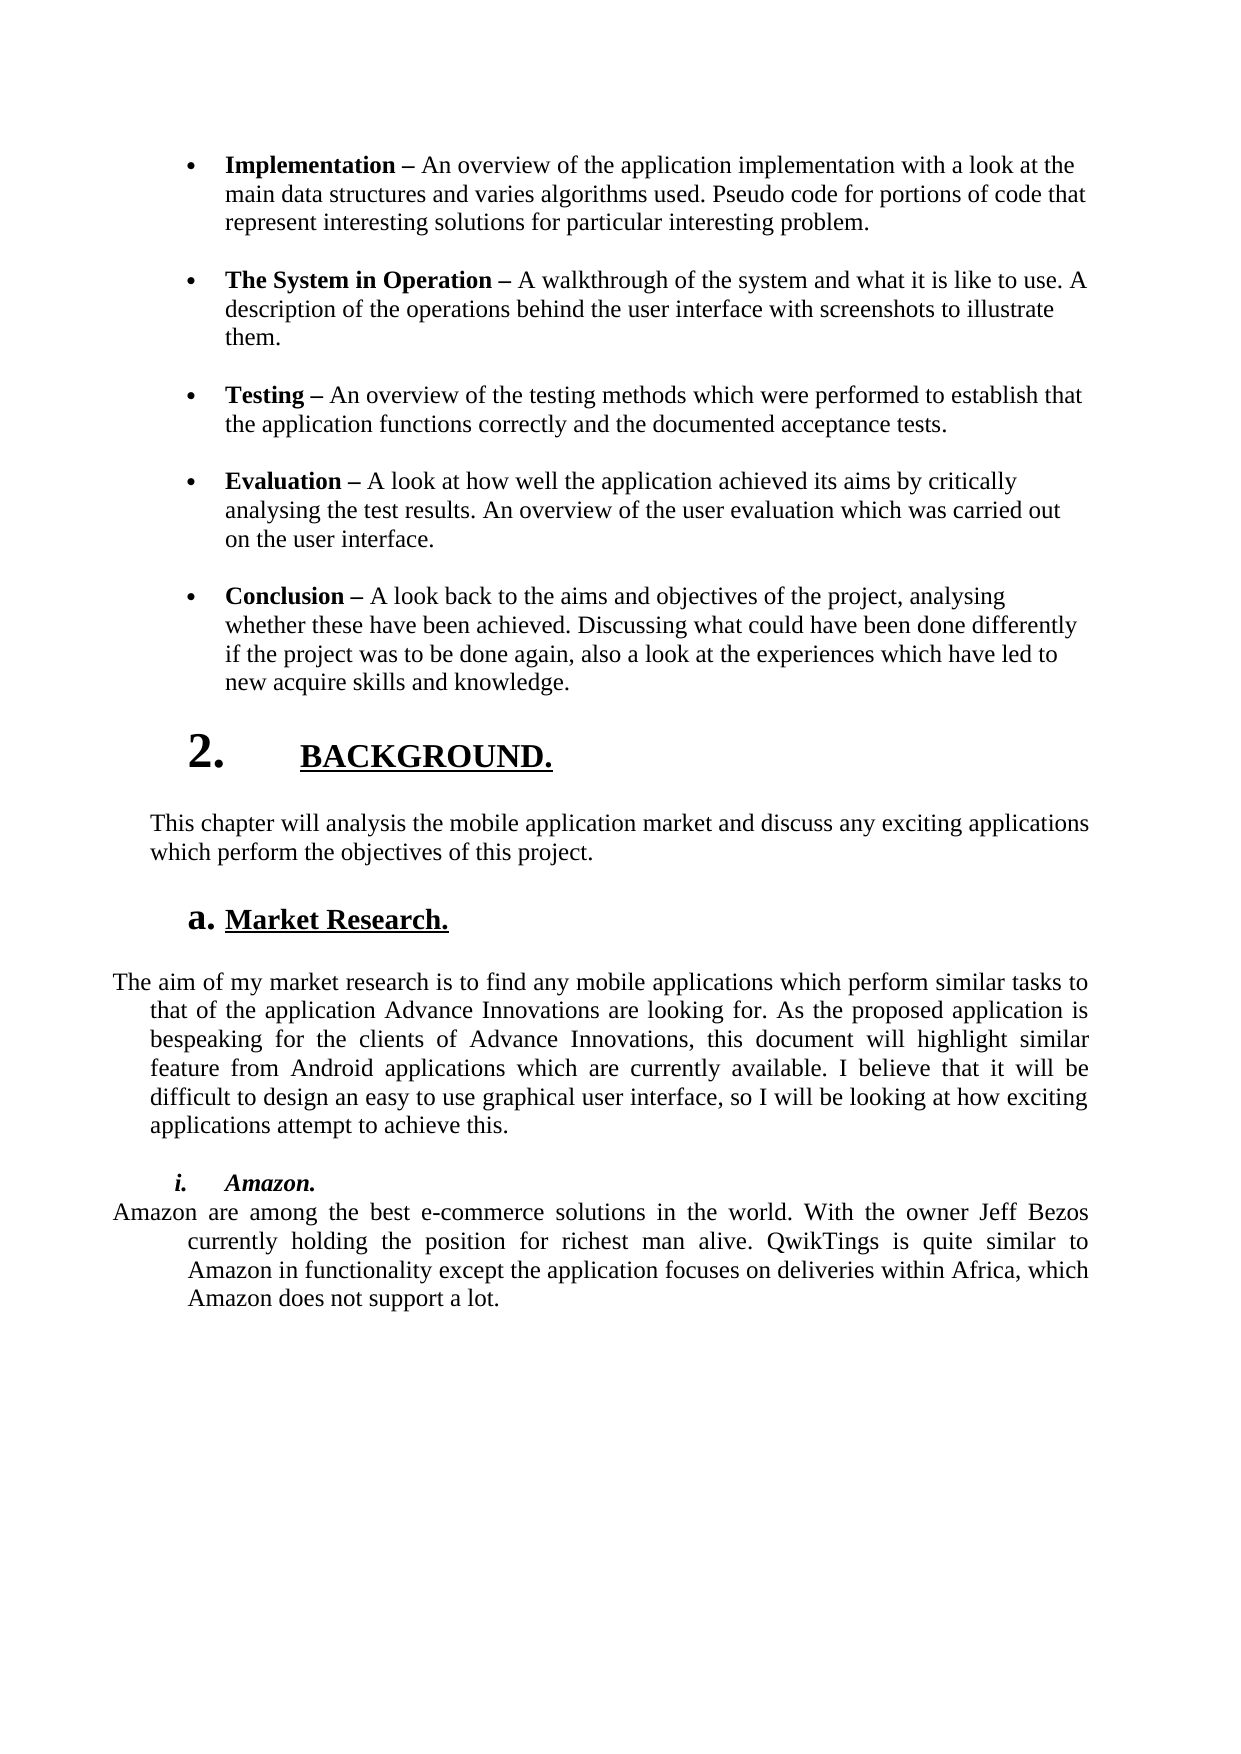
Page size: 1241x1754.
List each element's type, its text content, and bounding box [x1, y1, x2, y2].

text Amazon are among the best e-commerce solutions in the world. With the owner Jeff Bezos currently holding the position for richest man alive. QwikTings is quite similar to Amazon in functionality except the application focuses on deliveries within Africa, which Amazon does not support a lot. [112, 1197, 1090, 1312]
list Amazon. [187, 1168, 1090, 1197]
list Evaluation – A look at how well the application achieved its aims by critically analysing the test results. An overview of the user evaluation which was carried out on the user interface. [187, 466, 1090, 552]
list Testing – An overview of the testing methods which were performed to establish that the application functions correctly and the documented acceptance tests. [187, 380, 1090, 437]
list BACKGROUND. [187, 721, 1090, 779]
list Conclusion – A look back to the aims and objectives of the project, analysing whether these have been achieved. Discussing what could have been done differently if the project was to be done again, also a look at the experiences which have led to new acquire skills and knowledge. [187, 581, 1090, 696]
text This chapter will analysis the mobile application market and discuss any exciting applications which perform the objectives of this project. [150, 808, 1090, 865]
list Implementation – An overview of the application implementation with a look at the main data structures and varies algorithms used. Pseudo code for portions of code that represent interesting solutions for particular interesting problem. [187, 150, 1090, 236]
list The System in Operation – A walkthrough of the system and what it is like to use. A description of the operations behind the user interface with screenshots to illustrate them. [187, 265, 1090, 351]
text The aim of my market research is to find any mobile applications which perform similar tasks to that of the application Advance Innovations are looking for. As the proposed application is bespeaking for the clients of Advance Innovations, this document will highlight similar feature from Android applications which are currently available. I believe that it will be difficult to design an easy to use graphical user interface, so I will be looking at how exciting applications attempt to achieve this. [112, 967, 1090, 1139]
list Market Research. [187, 894, 1090, 938]
